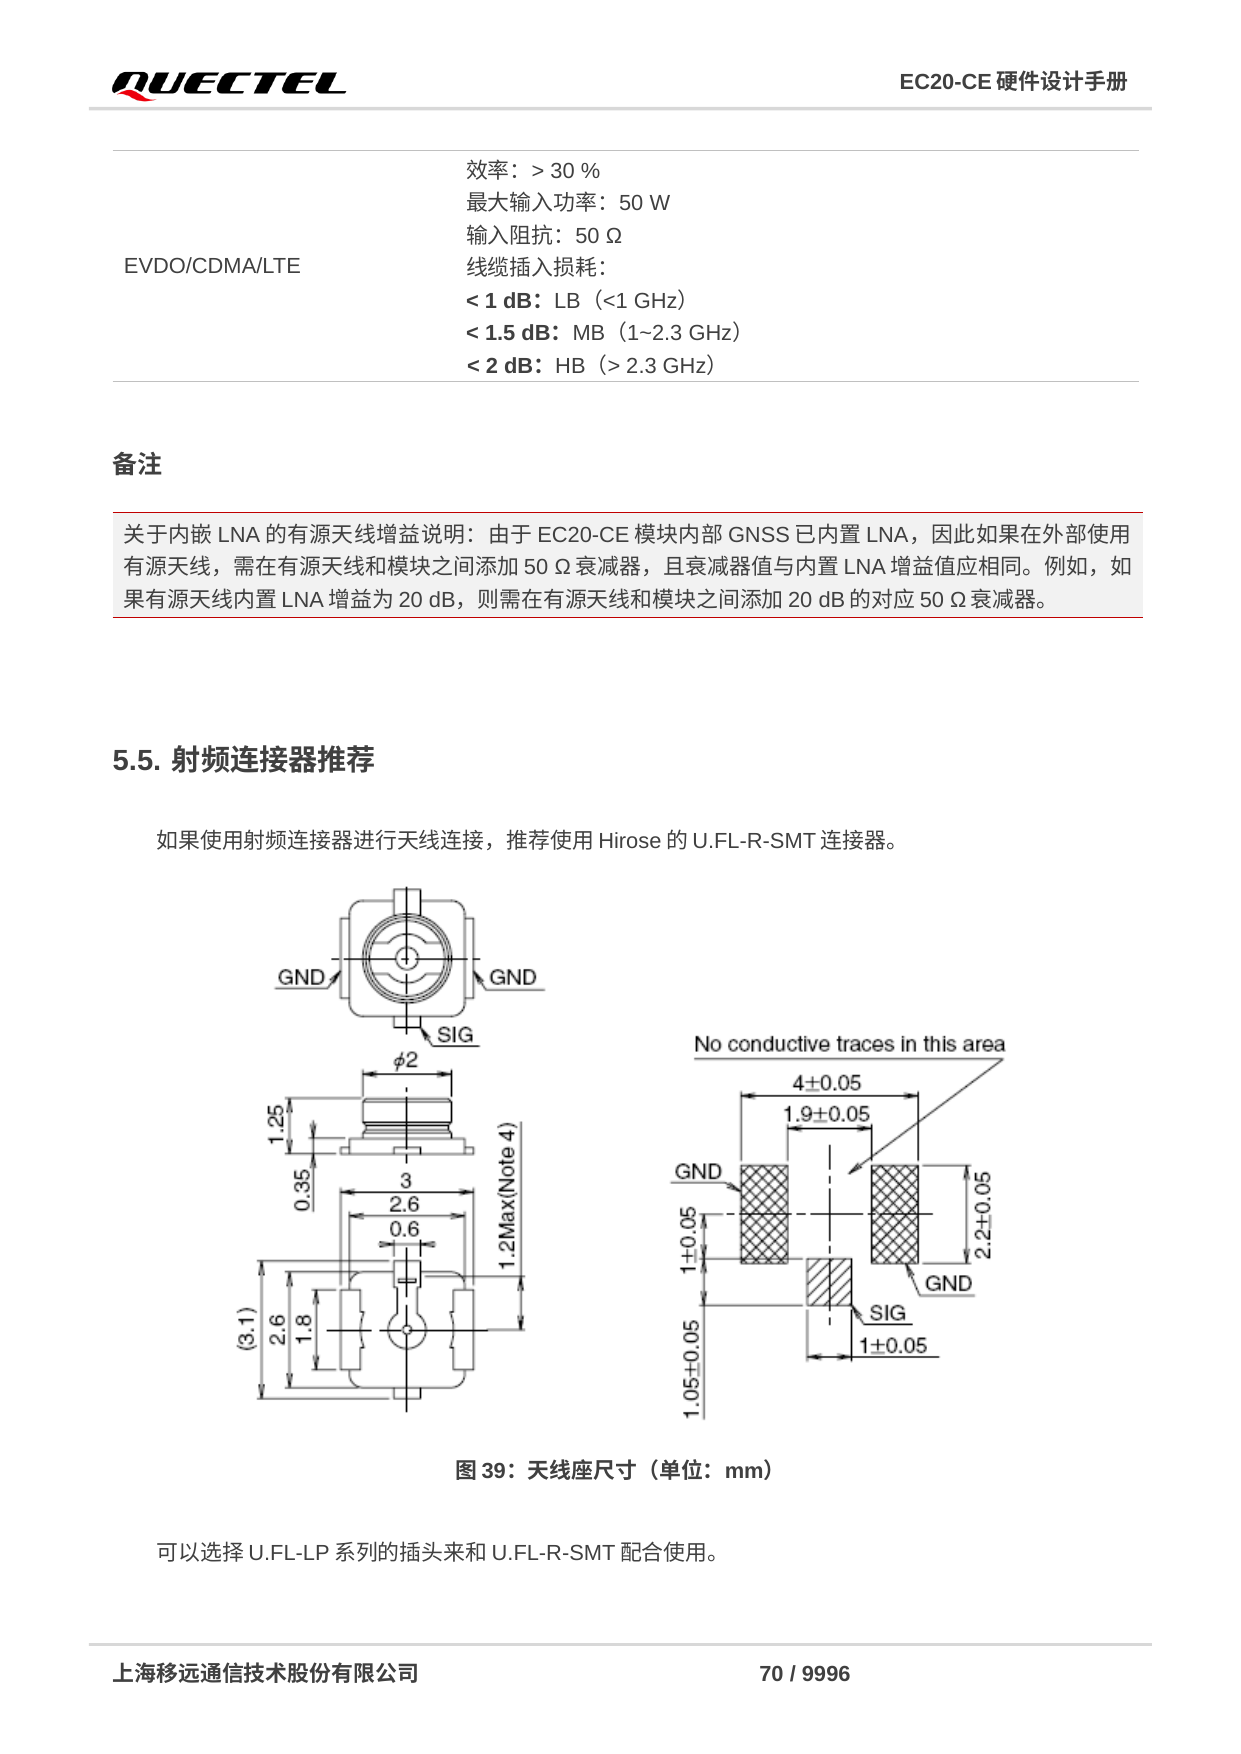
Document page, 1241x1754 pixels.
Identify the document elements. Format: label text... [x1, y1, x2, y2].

picture [220, 884, 1020, 1428]
text 如果使用射频连接器进行天线连接，推荐使用Hirose的U.FL-R-SMT连接器。 [112, 822, 1128, 855]
table_header 关于内嵌LNA的有源天线增益说明：由于EC20-CE模块内部GNSS已内置LNA，因此如果在外部使用有源天线，需在有源天线和模块之间添加50 Ω衰减器，且衰减器值与内置LNA增益值应相同。例如，如果有源天线内置LNA增益为20 dB，则需在有源天线和模块之间添加20 dB的对应50 Ω衰减器。 [113, 513, 1143, 617]
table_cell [455, 151, 1139, 381]
text 可以选择U.FL-LP系列的插头来和U.FL-R-SMT配合使用。 [112, 1534, 1128, 1567]
text 图39：天线座尺寸（单位：mm） [112, 1453, 1128, 1485]
picture [104, 65, 353, 106]
text 备注 [112, 431, 1128, 496]
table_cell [113, 151, 454, 381]
text 射频连接器推荐 [112, 725, 1128, 790]
